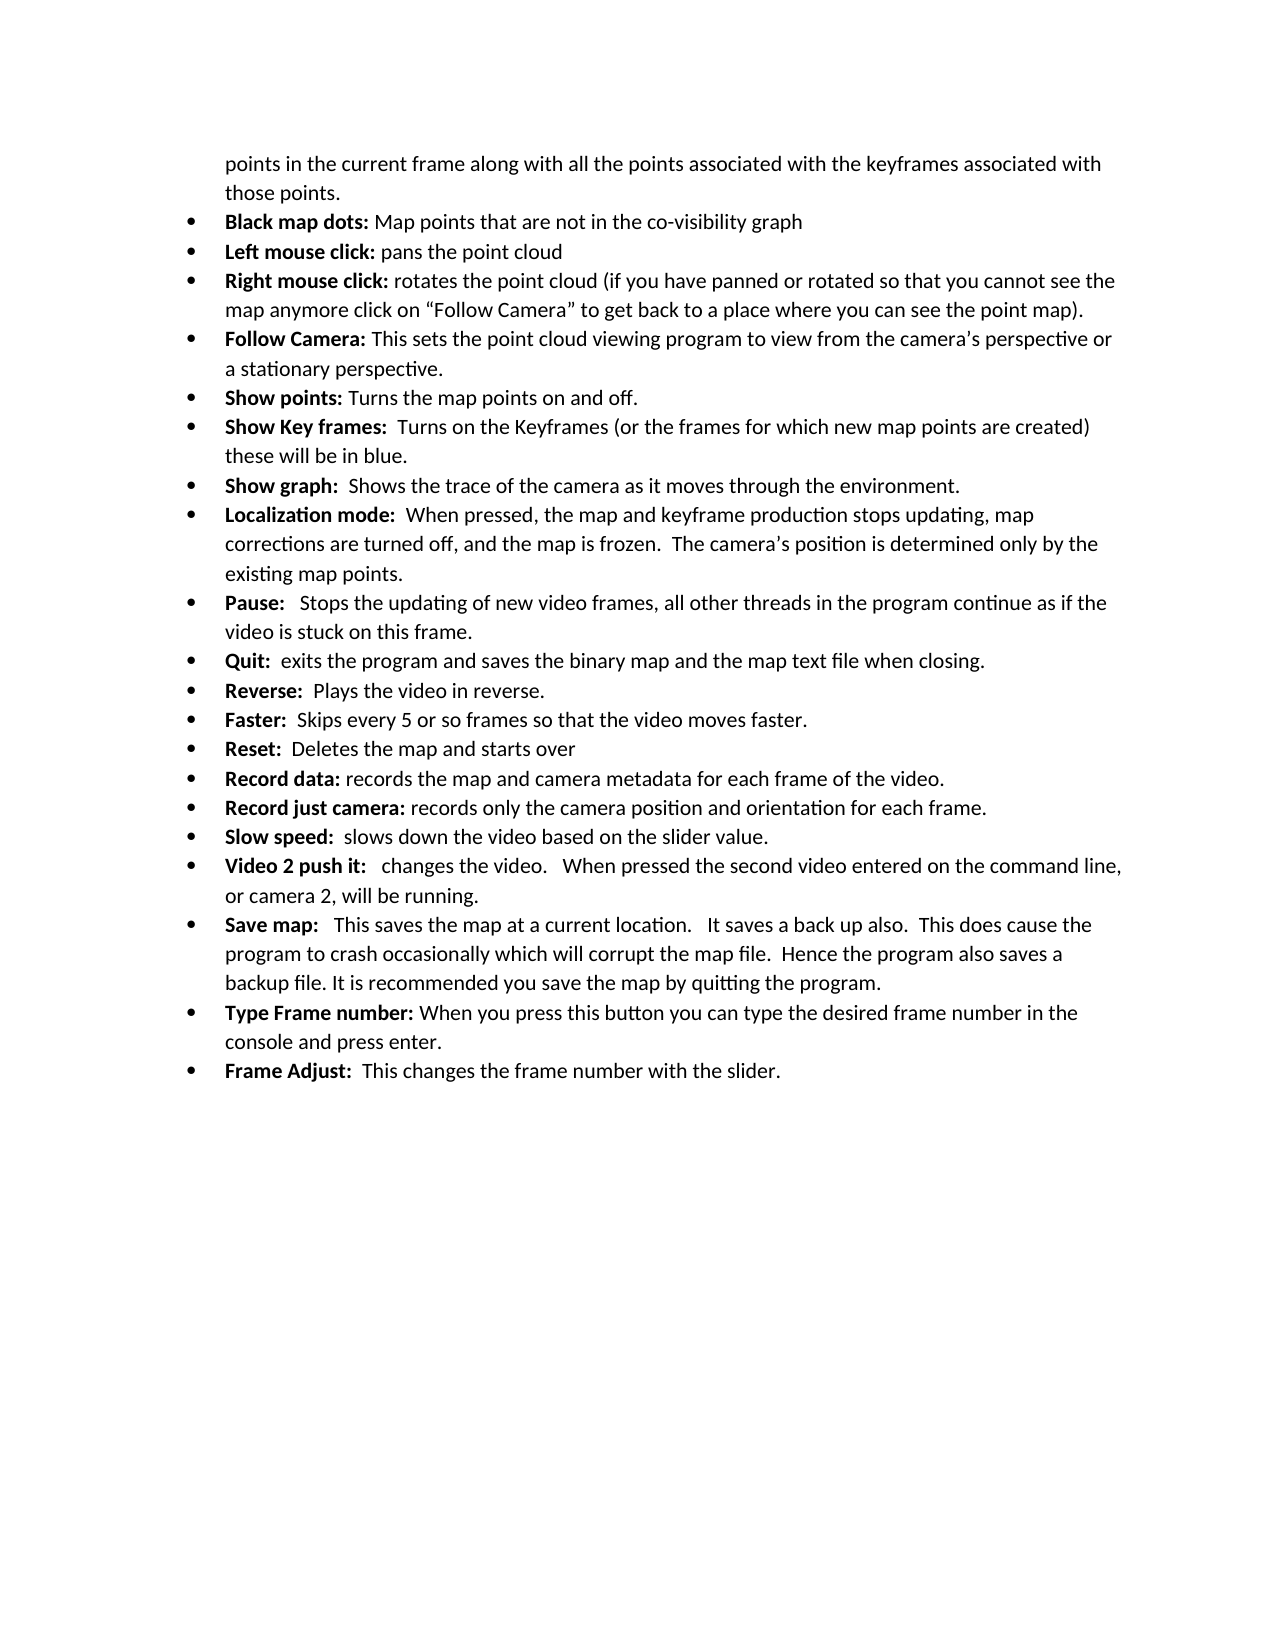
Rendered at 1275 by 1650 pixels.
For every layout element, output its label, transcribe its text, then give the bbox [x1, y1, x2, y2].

list Video 2 push it: changes the video. When pressed the second video entered on the command line, or camera 2, will be running. [187, 852, 1125, 908]
list Show Key frames: Turns on the Keyframes (or the frames for which new map points are created) these will be in blue. [187, 413, 1125, 469]
list Show graph: Shows the trace of the camera as it moves through the environment. [187, 472, 1125, 499]
list Black map dots: Map points that are not in the co-visibility graph [187, 208, 1125, 235]
list Show points: Turns the map points on and off. [187, 384, 1125, 411]
list Follow Camera: This sets the point cloud viewing program to view from the camera’s perspective or a stationary perspective. [187, 326, 1125, 382]
list Slow speed: slows down the video based on the slider value. [187, 823, 1125, 850]
list Pause: Stops the updating of new video frames, all other threads in the program continue as if the video is stuck on this frame. [187, 589, 1125, 645]
list Frame Adjust: This changes the frame number with the slider. [187, 1057, 1125, 1084]
list Quit: exits the program and saves the binary map and the map text file when closing. [187, 648, 1125, 674]
list Record just camera: records only the camera position and orientation for each frame. [187, 794, 1125, 821]
list Faster: Skips every 5 or so frames so that the video moves faster. [187, 706, 1125, 733]
list Record data: records the map and camera metadata for each frame of the video. [187, 765, 1125, 791]
list Localization mode: When pressed, the map and keyframe production stops updating, map corrections are turned off, and the map is frozen. The camera’s position is determined only by the existing map points. [187, 501, 1125, 586]
list Reverse: Plays the video in reverse. [187, 677, 1125, 703]
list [187, 150, 1125, 206]
list Type Frame number: When you press this button you can type the desired frame number in the console and press enter. [187, 999, 1125, 1055]
list Right mouse click: rotates the point cloud (if you have panned or rotated so that you cannot see the map anymore click on “Follow Camera” to get back to a place where you can see the point map). [187, 267, 1125, 323]
list Save map: This saves the map at a current location. It saves a back up also. This does cause the program to crash occasionally which will corrupt the map file. Hence the program also saves a backup file. It is recommended you save the map by quitting the program. [187, 911, 1125, 996]
list Left mouse click: pans the point cloud [187, 238, 1125, 264]
list Reset: Deletes the map and starts over [187, 735, 1125, 762]
